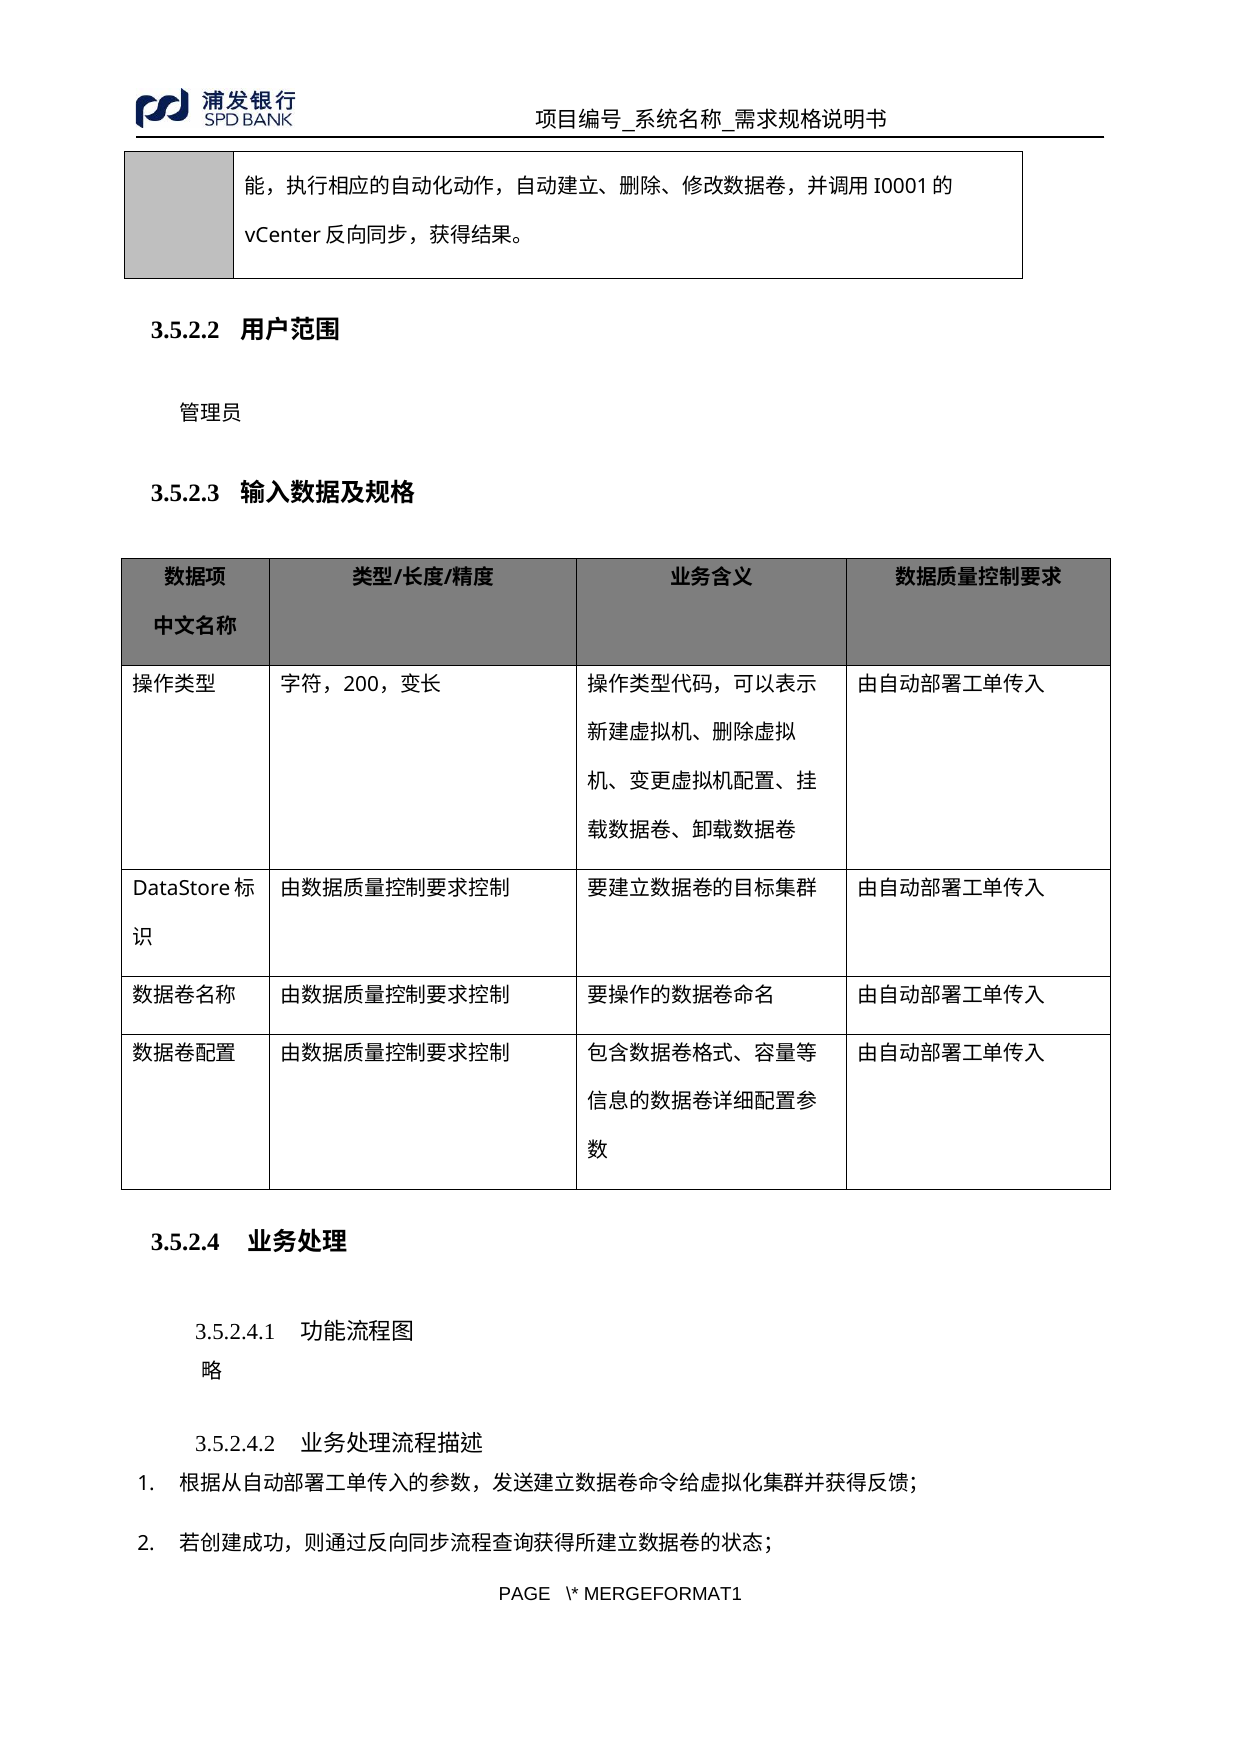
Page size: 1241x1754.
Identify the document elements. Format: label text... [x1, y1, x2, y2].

list 若创建成功，则通过反向同步流程查询获得所建立数据卷的状态； [136, 1525, 1104, 1557]
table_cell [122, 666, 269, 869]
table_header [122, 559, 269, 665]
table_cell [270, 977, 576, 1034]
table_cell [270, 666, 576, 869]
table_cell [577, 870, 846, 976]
text 略 [136, 1353, 1104, 1386]
subtitle 用户范围 [151, 295, 1104, 360]
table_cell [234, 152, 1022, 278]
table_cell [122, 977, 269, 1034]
picture [135, 88, 296, 128]
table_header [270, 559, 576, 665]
subtitle 功能流程图 [195, 1315, 1104, 1347]
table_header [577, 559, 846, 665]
text 管理员 [136, 395, 1104, 427]
subtitle 业务处理 [151, 1207, 1104, 1272]
subtitle 输入数据及规格 [151, 458, 1104, 523]
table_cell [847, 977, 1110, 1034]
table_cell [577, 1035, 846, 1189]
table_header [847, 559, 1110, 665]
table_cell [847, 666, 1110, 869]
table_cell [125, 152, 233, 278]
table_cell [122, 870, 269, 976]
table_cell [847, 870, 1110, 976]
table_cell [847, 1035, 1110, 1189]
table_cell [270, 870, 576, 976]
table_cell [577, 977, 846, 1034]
subtitle 业务处理流程描述 [195, 1426, 1104, 1458]
list 根据从自动部署工单传入的参数，发送建立数据卷命令给虚拟化集群并获得反馈； [136, 1465, 1104, 1497]
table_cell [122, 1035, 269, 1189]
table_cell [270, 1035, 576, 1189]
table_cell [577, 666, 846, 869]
